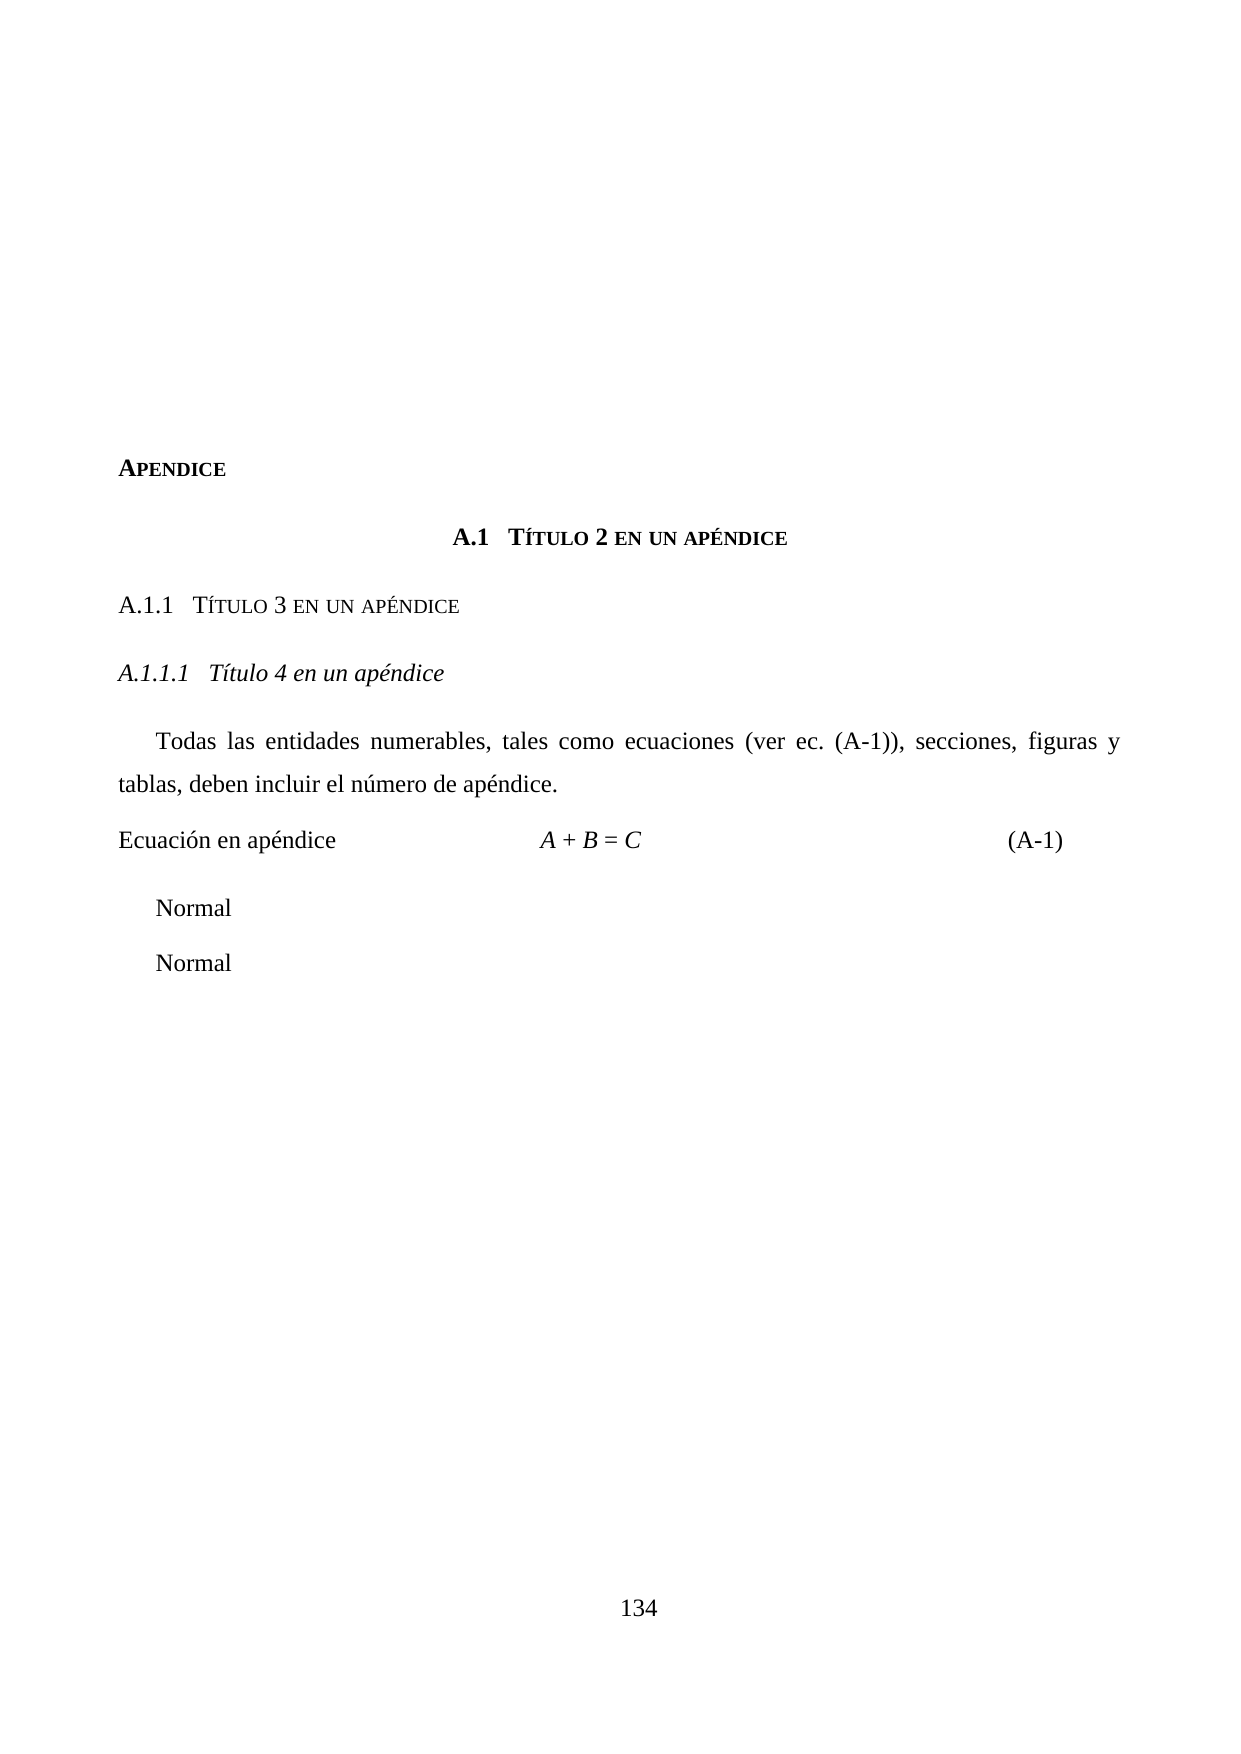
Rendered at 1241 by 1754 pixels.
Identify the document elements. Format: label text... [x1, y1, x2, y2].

text Normal [118, 893, 1122, 922]
text Normal [118, 948, 1122, 977]
subtitle Apendice [118, 453, 886, 482]
subtitle A.1.1.1 Título 4 en un apéndice [118, 658, 1122, 687]
text Ecuación en apéndice A + B = C (A-1) [118, 825, 1122, 853]
text Todas las entidades numerables, tales como ecuaciones (ver ec. (A-1)), secciones, figuras y tablas, deben incluir el número de apéndice. [118, 726, 1122, 798]
subtitle A.1.1 Título 3 en un apéndice [118, 590, 1122, 618]
subtitle A.1 Título 2 en un apéndice [118, 522, 1122, 550]
